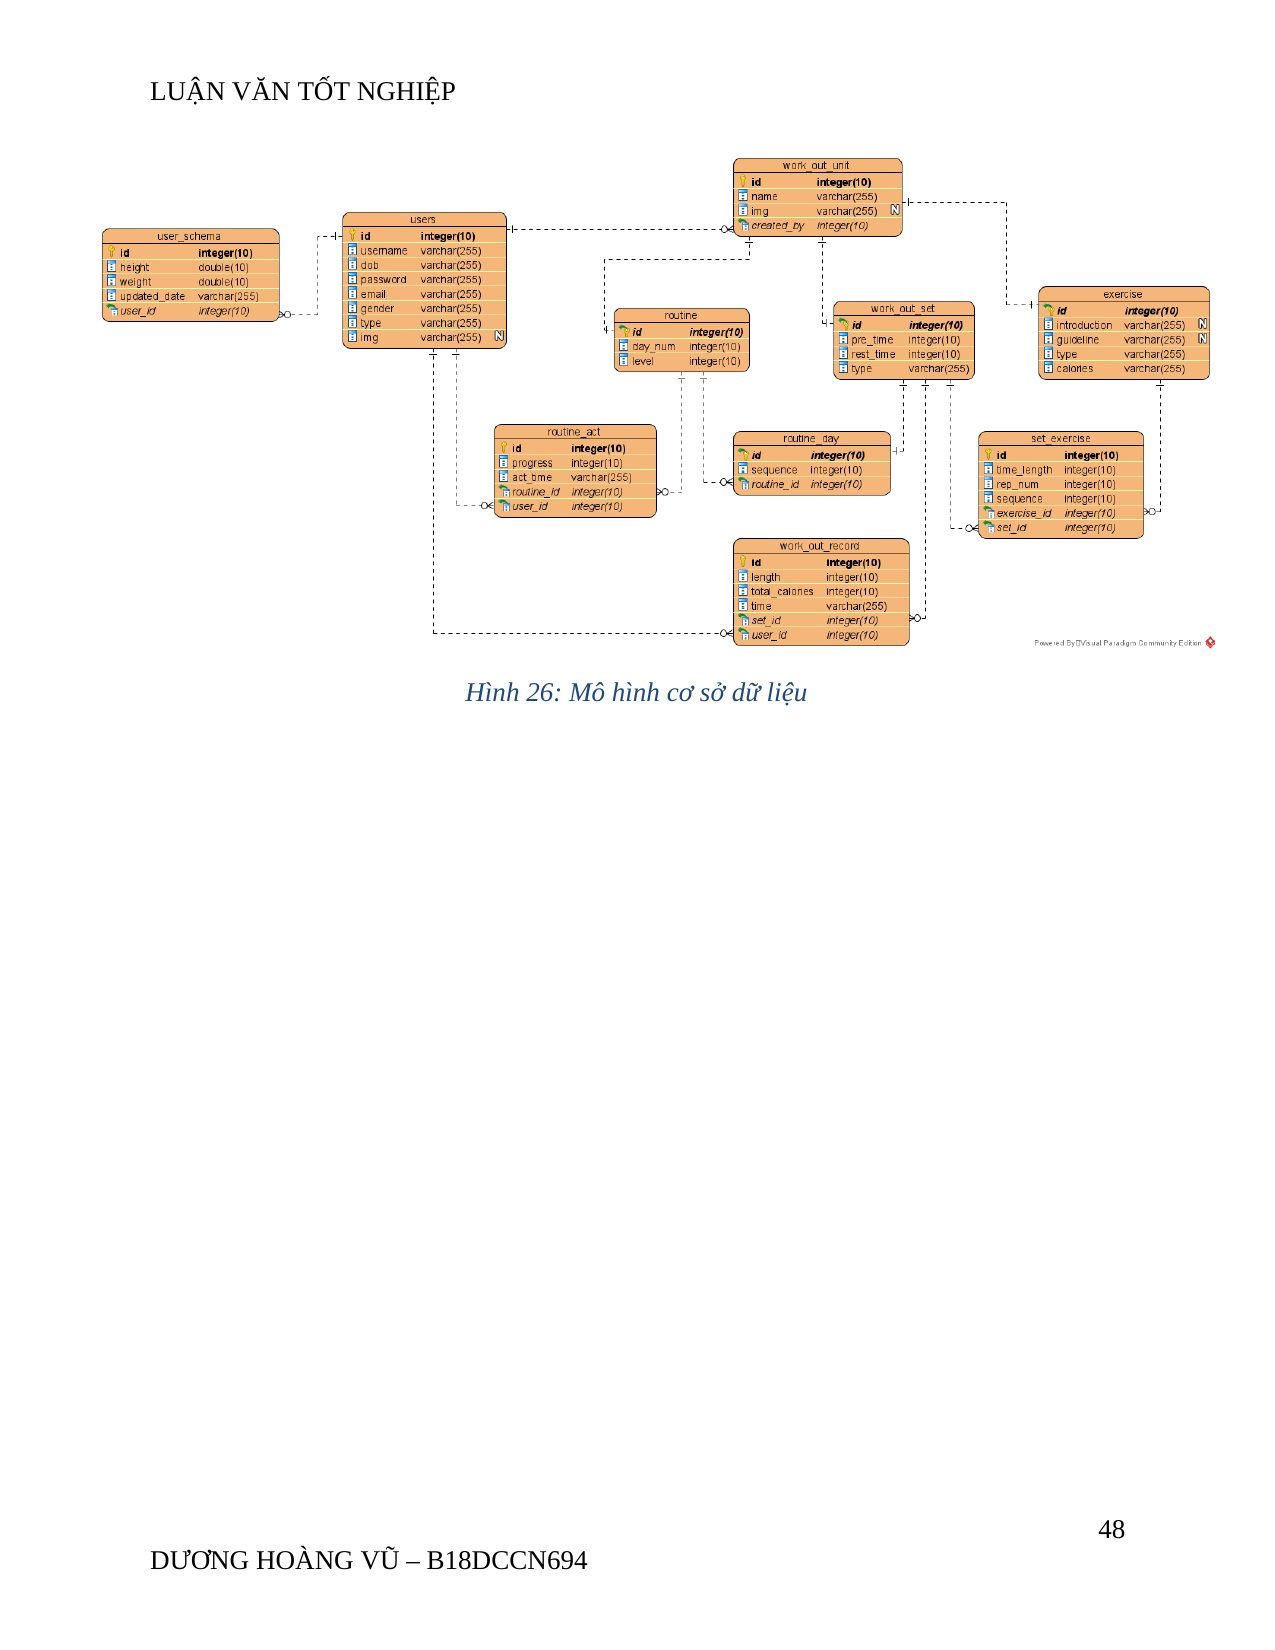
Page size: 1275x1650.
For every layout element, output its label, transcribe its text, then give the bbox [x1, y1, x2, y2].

picture [93, 150, 1219, 655]
text Hình 26: Mô hình cơ sở dữ liệu [150, 676, 1125, 707]
